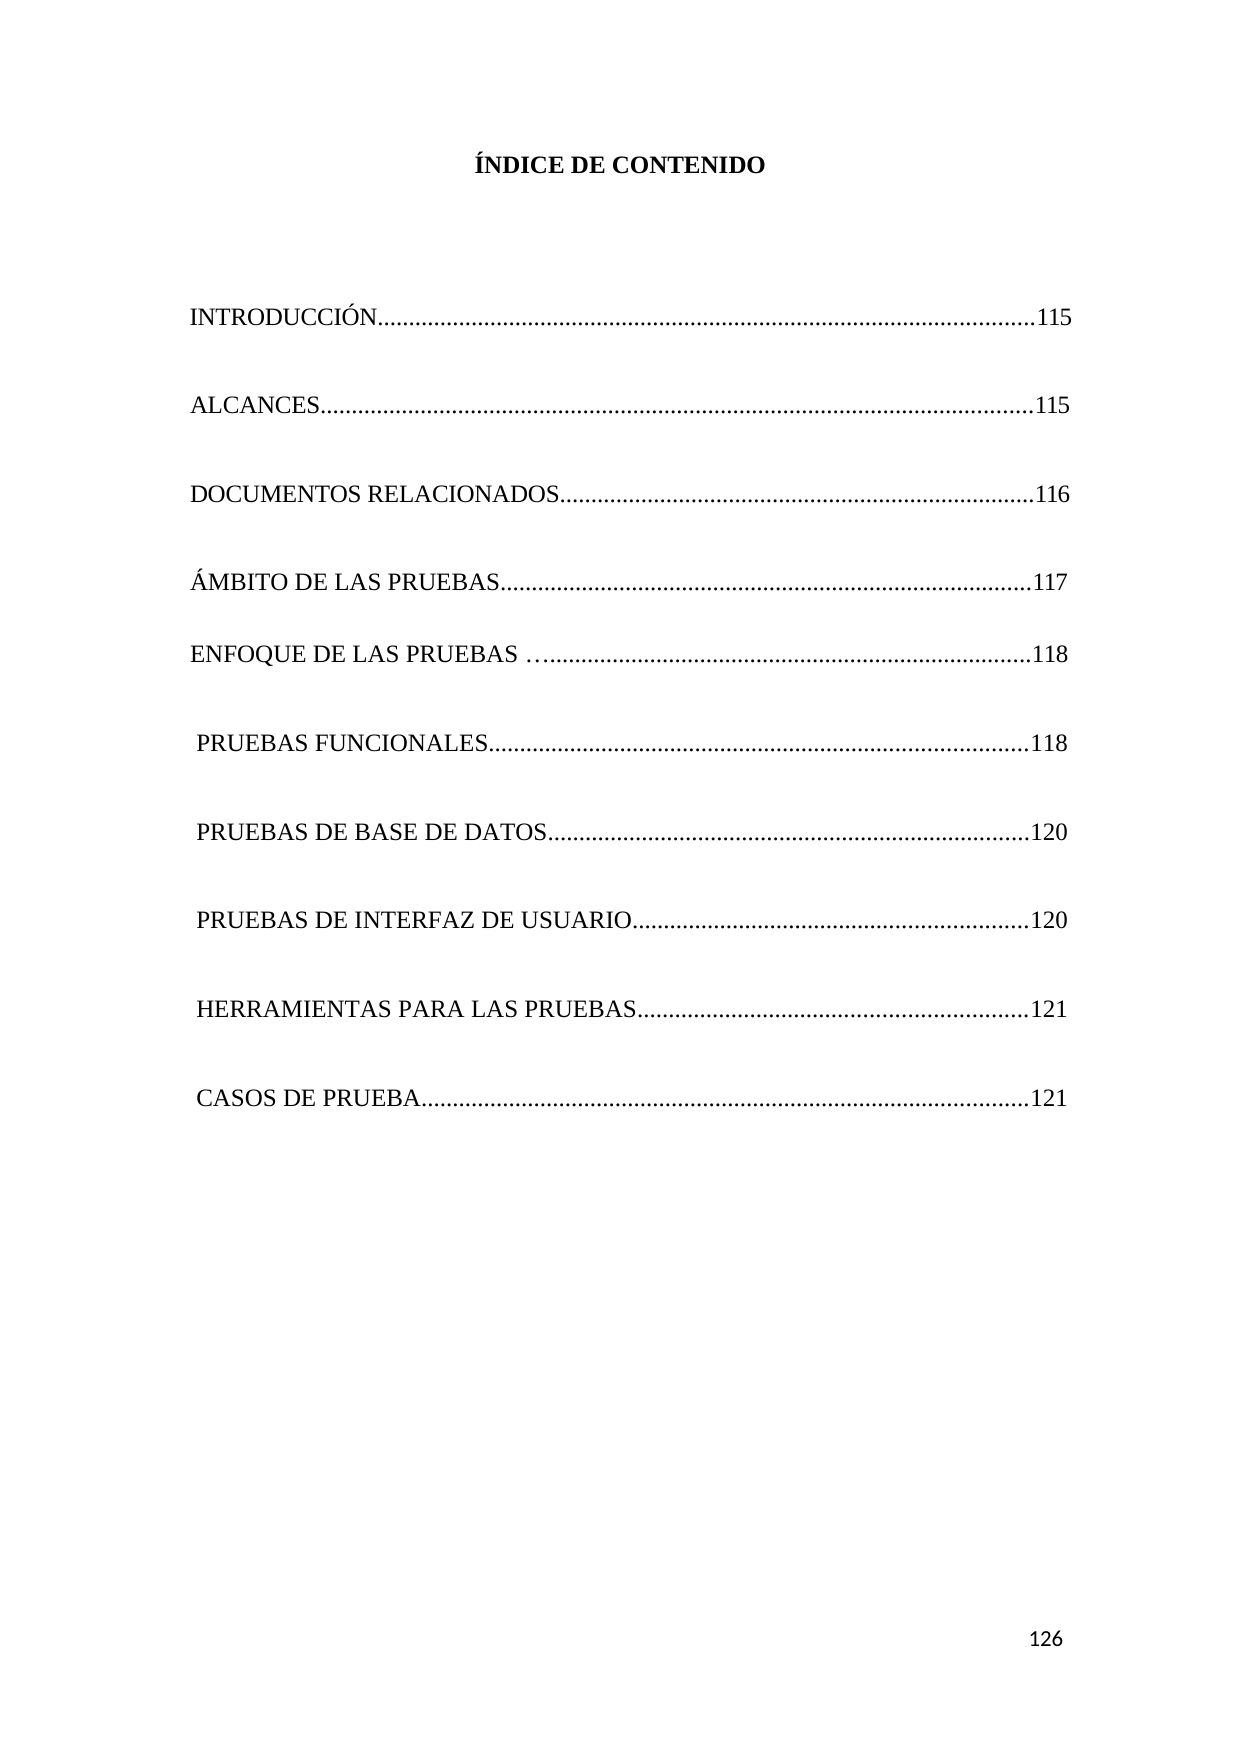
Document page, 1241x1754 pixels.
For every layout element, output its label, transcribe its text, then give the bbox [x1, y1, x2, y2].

text ÍNDICE DE CONTENIDO [177, 150, 1063, 178]
text INTRODUCCIÓN 115 [177, 302, 1063, 331]
text DOCUMENTOS RELACIONADOS 116 [177, 479, 1063, 508]
text PRUEBAS DE INTERFAZ DE USUARIO 120 [177, 905, 1063, 934]
text HERRAMIENTAS PARA LAS PRUEBAS 121 [177, 994, 1063, 1023]
text PRUEBAS FUNCIONALES 118 [177, 728, 1063, 757]
text CASOS DE PRUEBA 121 [177, 1083, 1063, 1111]
text PRUEBAS DE BASE DE DATOS 120 [177, 817, 1063, 845]
text ENFOQUE DE LAS PRUEBAS … 118 [177, 639, 1063, 668]
text ÁMBITO DE LAS PRUEBAS 117 [177, 567, 1063, 596]
text ALCANCES 115 [177, 390, 1063, 419]
